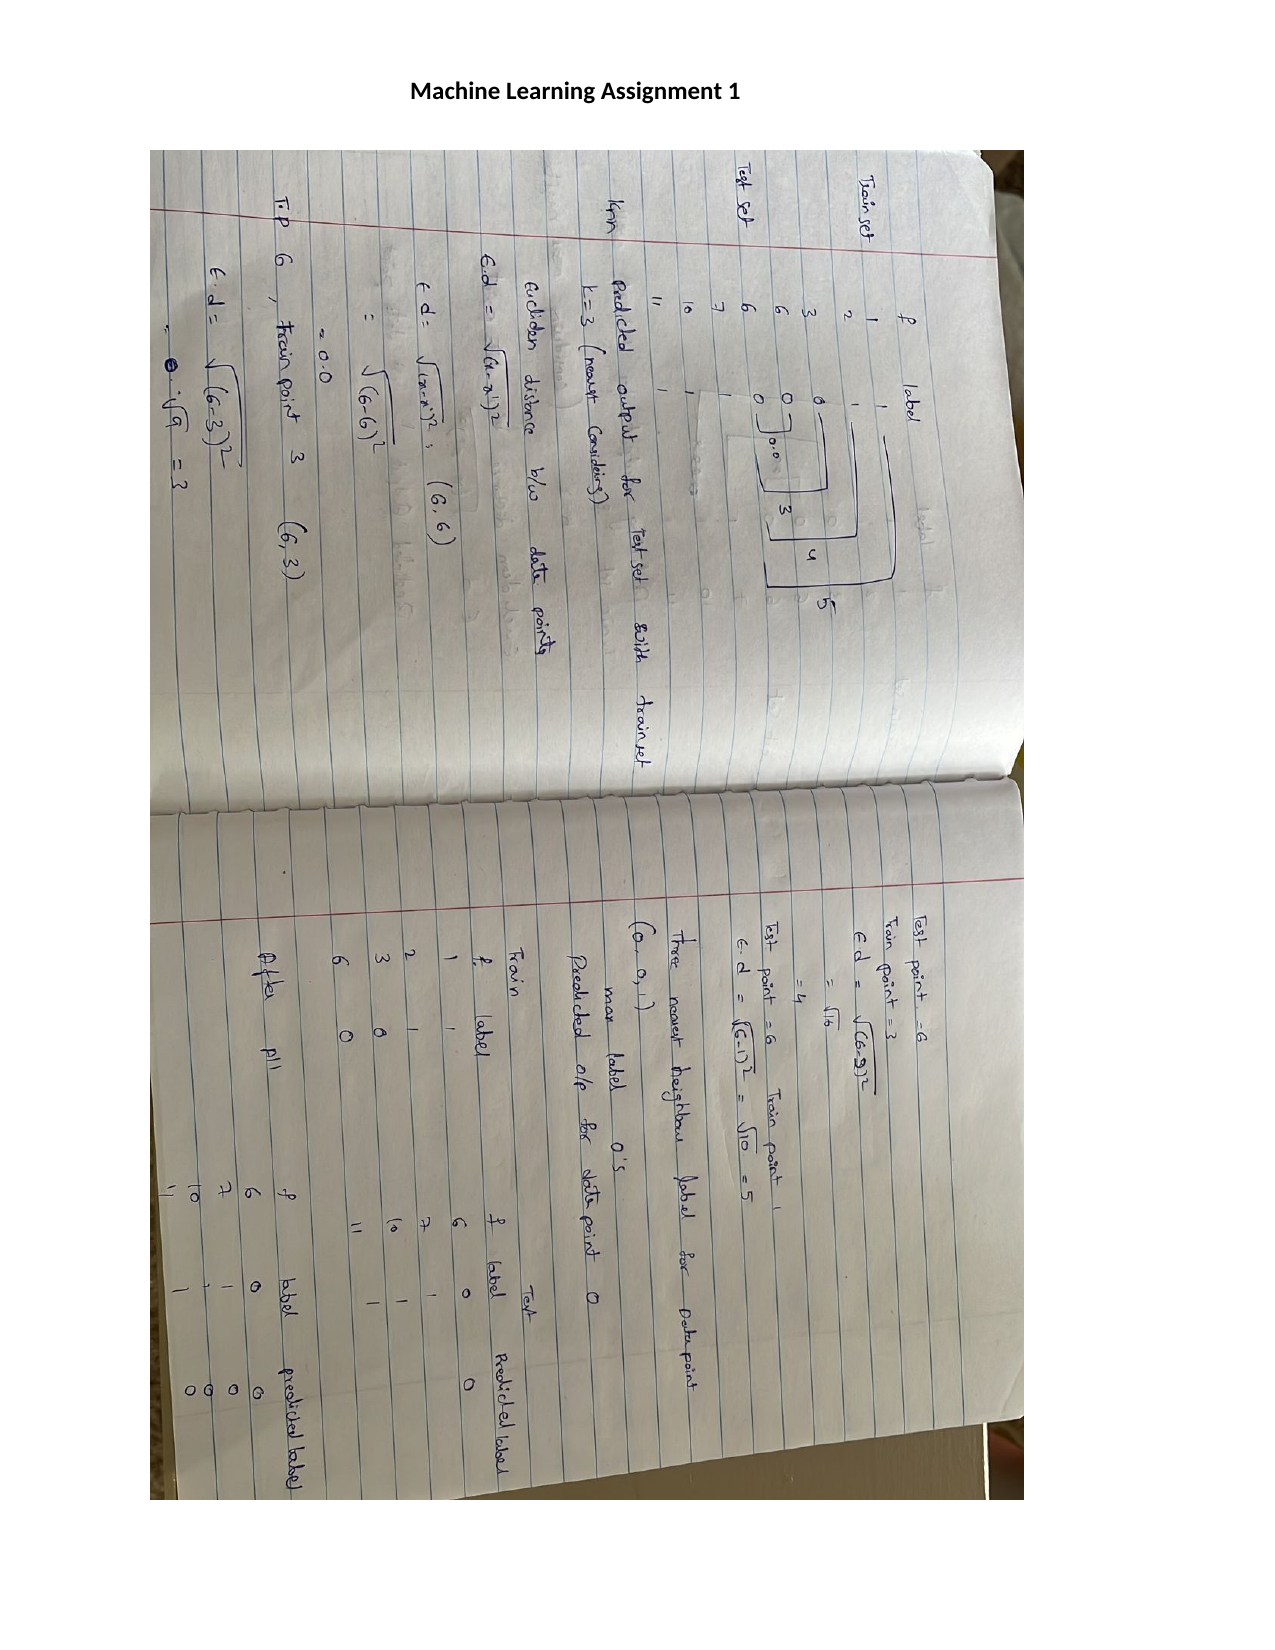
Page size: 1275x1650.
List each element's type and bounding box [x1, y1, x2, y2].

picture [150, 150, 1024, 1500]
